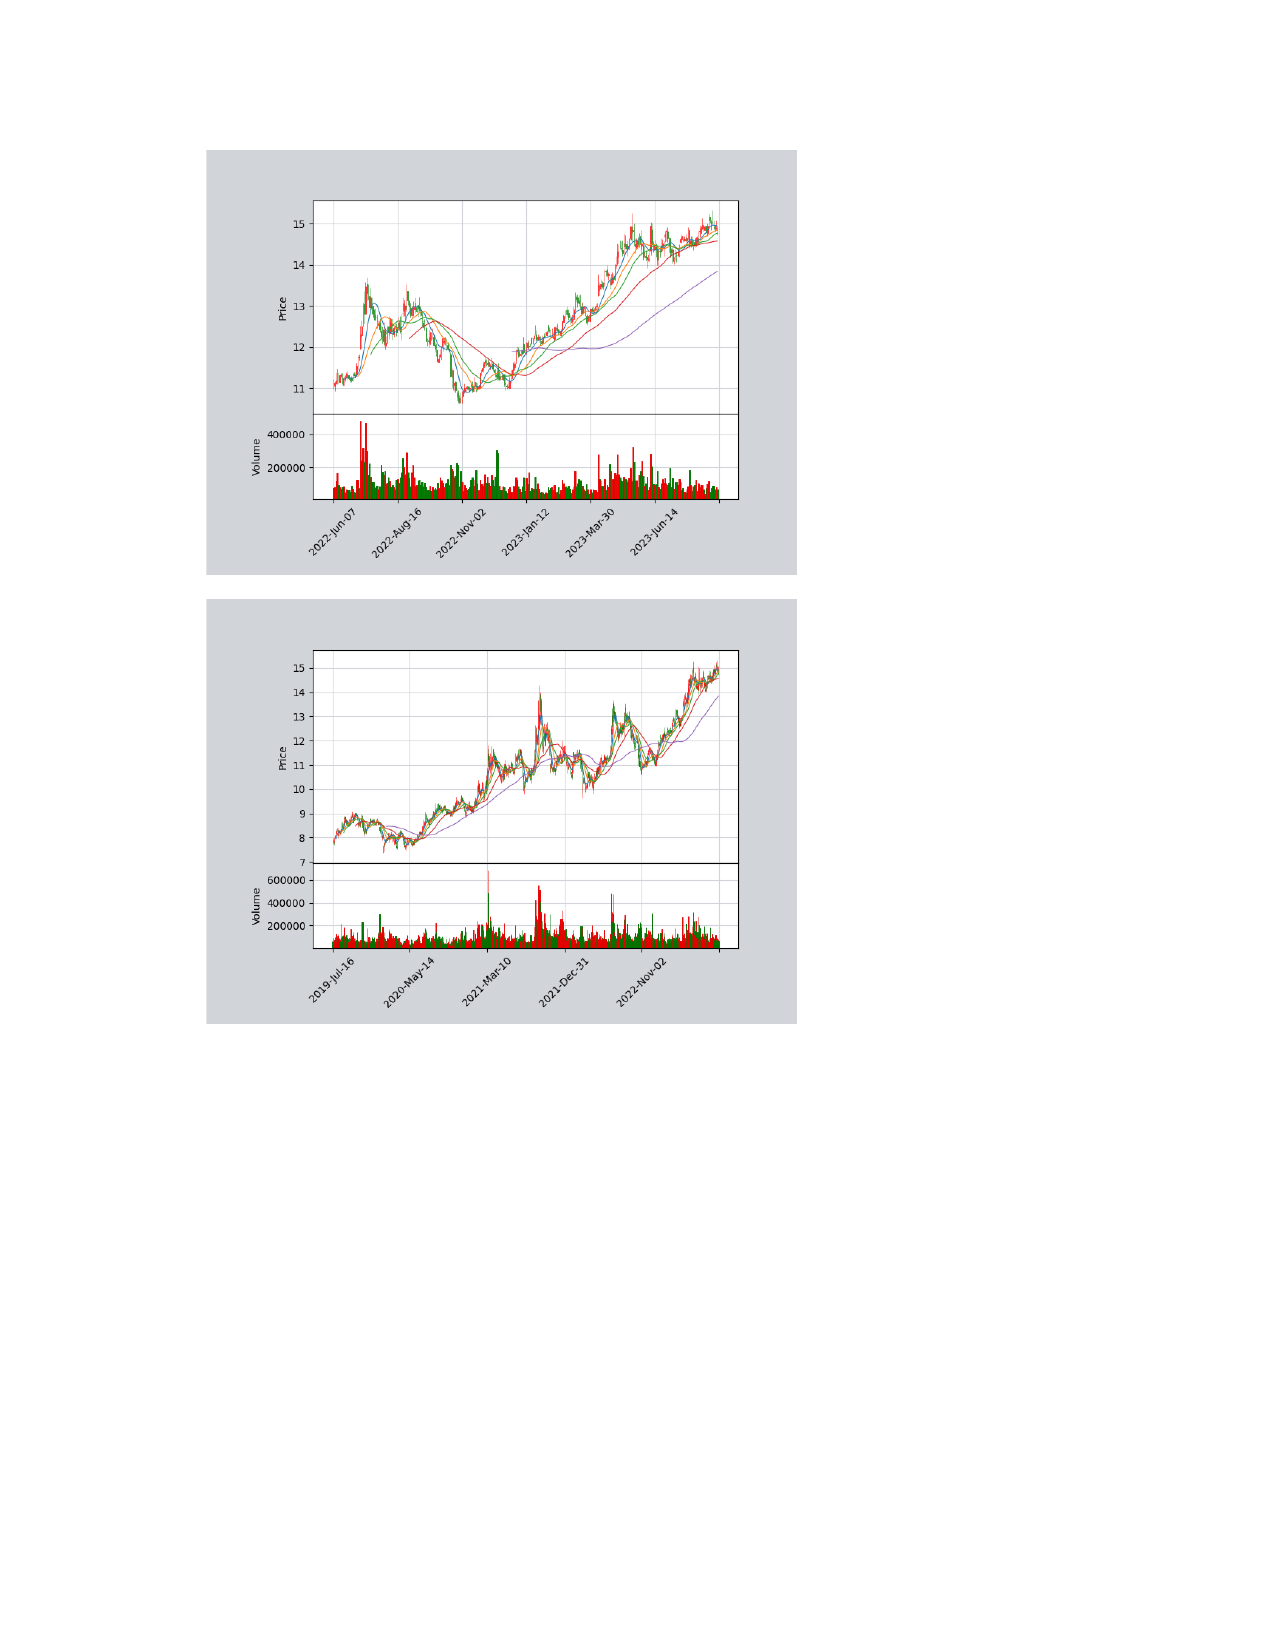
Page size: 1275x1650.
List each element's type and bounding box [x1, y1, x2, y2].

picture [206, 150, 797, 575]
picture [206, 599, 797, 1024]
